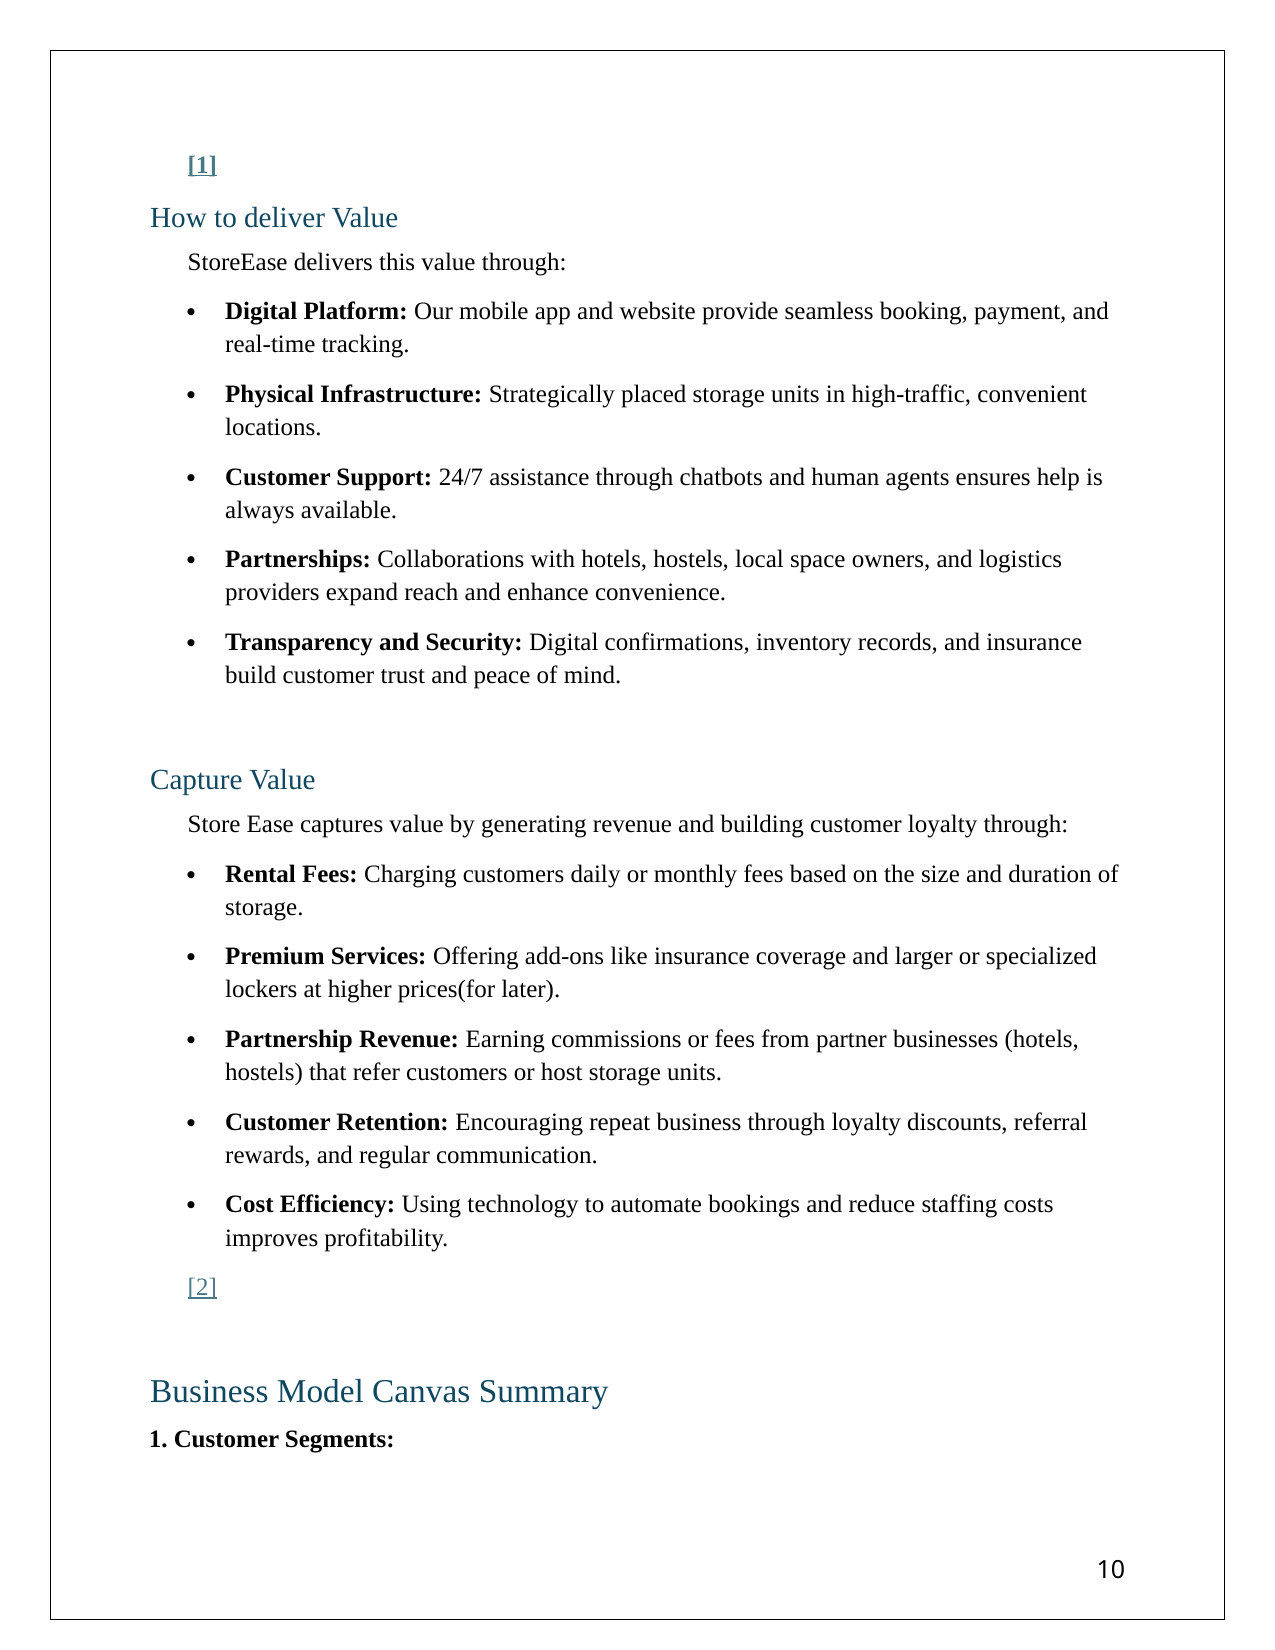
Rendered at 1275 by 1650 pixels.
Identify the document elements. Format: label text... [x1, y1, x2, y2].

text 1. Customer Segments: [148, 1424, 1125, 1453]
list Partnership Revenue: Earning commissions or fees from partner businesses (hotels, hostels) that refer customers or host storage units. [187, 1024, 1125, 1086]
list Customer Retention: Encouraging repeat business through loyalty discounts, referral rewards, and regular communication. [187, 1107, 1125, 1169]
subtitle How to deliver Value [150, 200, 1125, 233]
text Store Ease captures value by generating revenue and building customer loyalty through: [187, 809, 1125, 838]
text [1] [187, 150, 1125, 179]
list Premium Services: Offering add-ons like insurance coverage and larger or specialized lockers at higher prices(for later). [187, 941, 1125, 1003]
text [2] [187, 1272, 1125, 1301]
list Partnerships: Collaborations with hotels, hostels, local space owners, and logistics providers expand reach and enhance convenience. [187, 544, 1125, 606]
text StoreEase delivers this value through: [187, 247, 1125, 275]
list Physical Infrastructure: Strategically placed storage units in high-traffic, convenient locations. [187, 379, 1125, 441]
list Transparency and Security: Digital confirmations, inventory records, and insurance build customer trust and peace of mind. [187, 627, 1125, 689]
subtitle Capture Value [150, 762, 1125, 796]
subtitle Business Model Canvas Summary [150, 1372, 1125, 1410]
list Rental Fees: Charging customers daily or monthly fees based on the size and duration of storage. [187, 859, 1125, 921]
list Customer Support: 24/7 assistance through chatbots and human agents ensures help is always available. [187, 462, 1125, 523]
list Cost Efficiency: Using technology to automate bookings and reduce staffing costs improves profitability. [187, 1189, 1125, 1251]
list Digital Platform: Our mobile app and website provide seamless booking, payment, and real-time tracking. [187, 296, 1125, 358]
